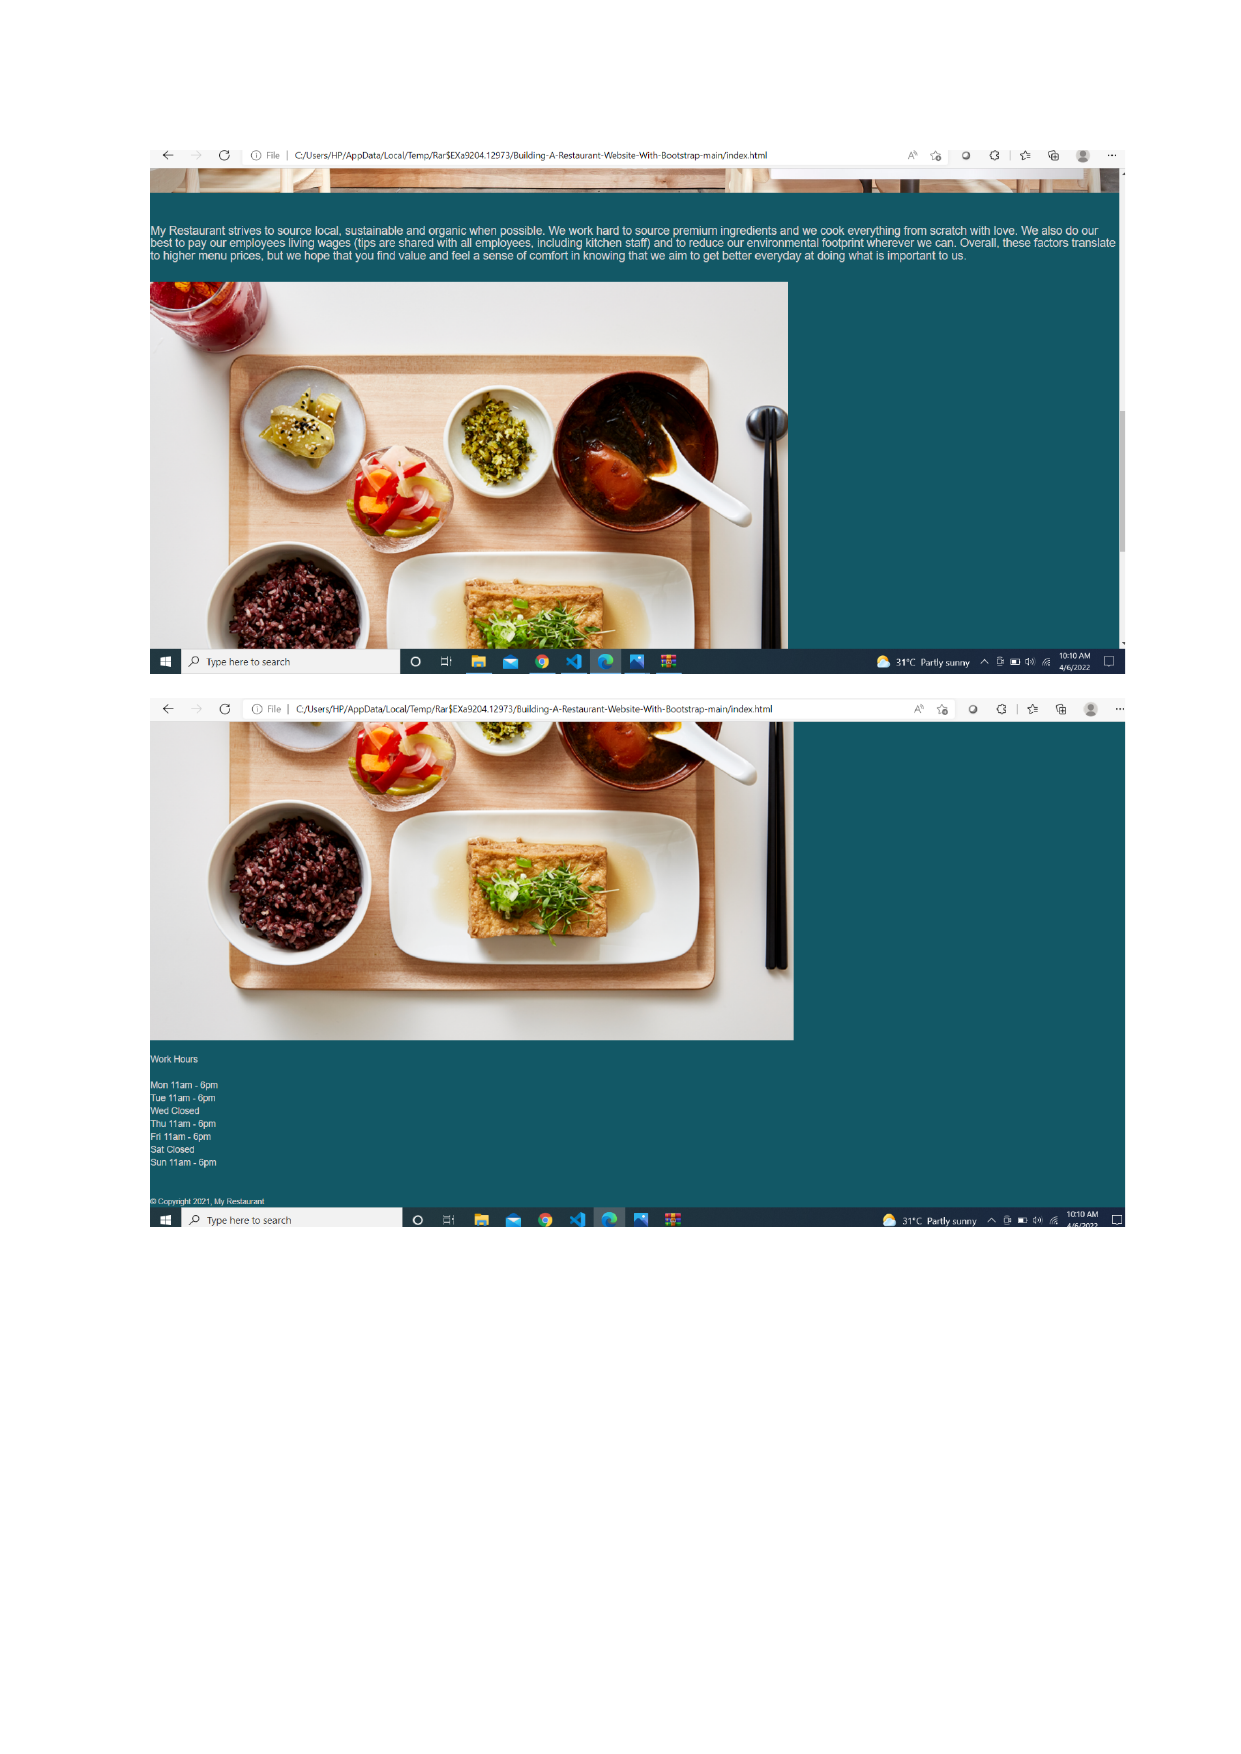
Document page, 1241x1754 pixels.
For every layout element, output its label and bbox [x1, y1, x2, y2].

picture [150, 150, 1125, 674]
picture [150, 698, 1125, 1227]
